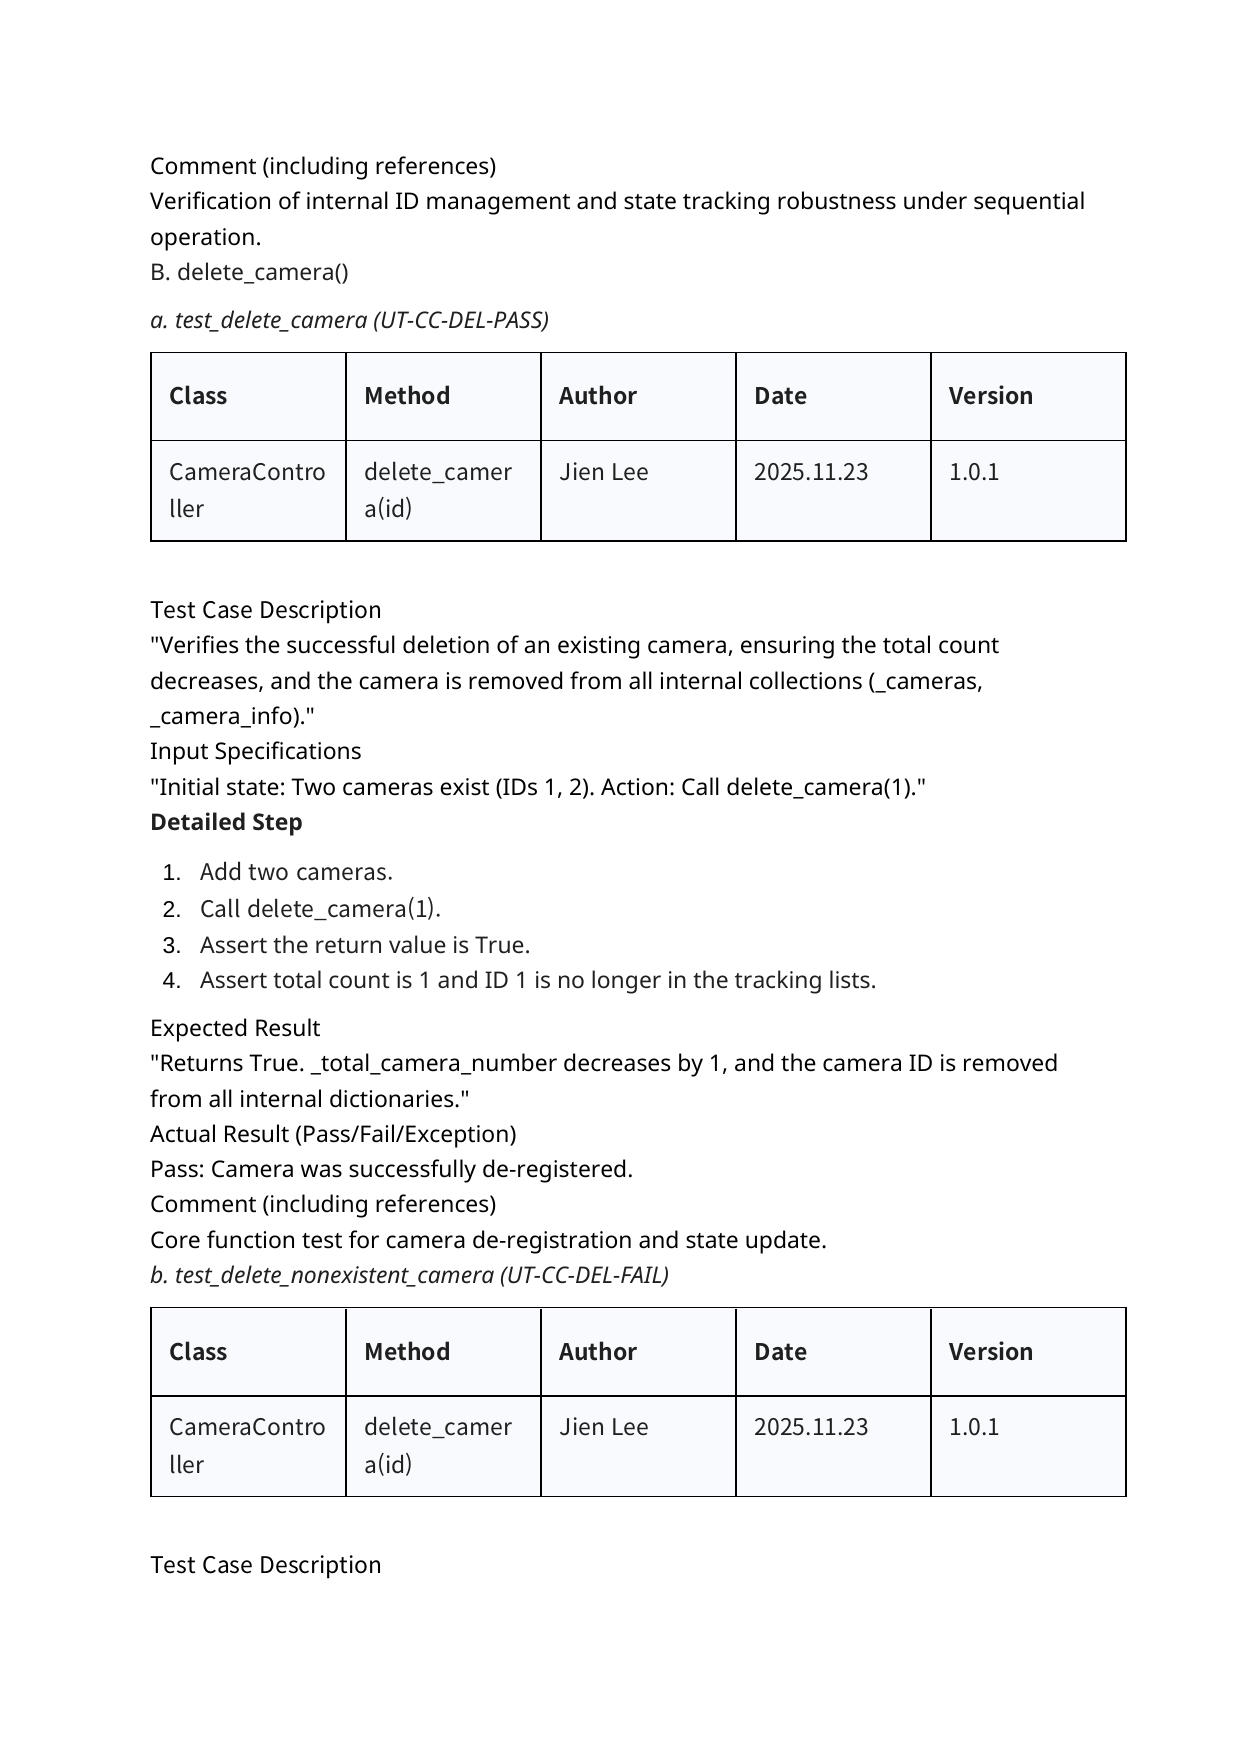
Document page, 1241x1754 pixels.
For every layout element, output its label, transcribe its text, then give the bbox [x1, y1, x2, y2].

text "Initial state: Two cameras exist (IDs 1, 2). Action: Call delete_camera(1)." [150, 771, 1090, 802]
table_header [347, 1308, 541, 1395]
text Core function test for camera de-registration and state update. [150, 1224, 1090, 1255]
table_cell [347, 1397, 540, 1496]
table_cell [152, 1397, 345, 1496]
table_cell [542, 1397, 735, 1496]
text "Verifies the successful deletion of an existing camera, ensuring the total count decreases, and the camera is removed from all internal collections (_cameras, _camera_info)." [150, 629, 1090, 731]
text Verification of internal ID management and state tracking robustness under sequential operation. [150, 185, 1090, 252]
text Actual Result (Pass/Fail/Exception) [150, 1118, 1090, 1149]
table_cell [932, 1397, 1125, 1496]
text Input Specifications [150, 735, 1090, 767]
text Pass: Camera was successfully de-registered. [150, 1153, 1090, 1184]
text Expected Result [150, 1012, 1090, 1043]
list Add two cameras. [162, 854, 1090, 887]
list Assert total count is 1 and ID 1 is no longer in the tracking lists. [162, 964, 1090, 995]
list Assert the return value is True. [162, 929, 1090, 960]
text Comment (including references) [150, 150, 1090, 181]
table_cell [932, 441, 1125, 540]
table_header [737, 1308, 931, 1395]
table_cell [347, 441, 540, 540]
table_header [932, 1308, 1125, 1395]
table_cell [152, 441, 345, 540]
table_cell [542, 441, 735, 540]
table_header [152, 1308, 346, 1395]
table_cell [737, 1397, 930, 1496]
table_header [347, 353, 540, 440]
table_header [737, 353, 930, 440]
subtitle a. test_delete_camera (UT-CC-DEL-PASS) [150, 304, 1090, 335]
list Call delete_camera(1). [162, 891, 1090, 924]
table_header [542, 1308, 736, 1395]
text "Returns True. _total_camera_number decreases by 1, and the camera ID is removed from all internal dictionaries." [150, 1047, 1090, 1114]
text Test Case Description [150, 1547, 1090, 1580]
text Test Case Description [150, 592, 1090, 625]
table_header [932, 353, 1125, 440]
subtitle B. delete_camera() [150, 256, 1090, 287]
subtitle b. test_delete_nonexistent_camera (UT-CC-DEL-FAIL) [150, 1259, 1090, 1290]
text Comment (including references) [150, 1188, 1090, 1220]
text Detailed Step [150, 806, 1090, 837]
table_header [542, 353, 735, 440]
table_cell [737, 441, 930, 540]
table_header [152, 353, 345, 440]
